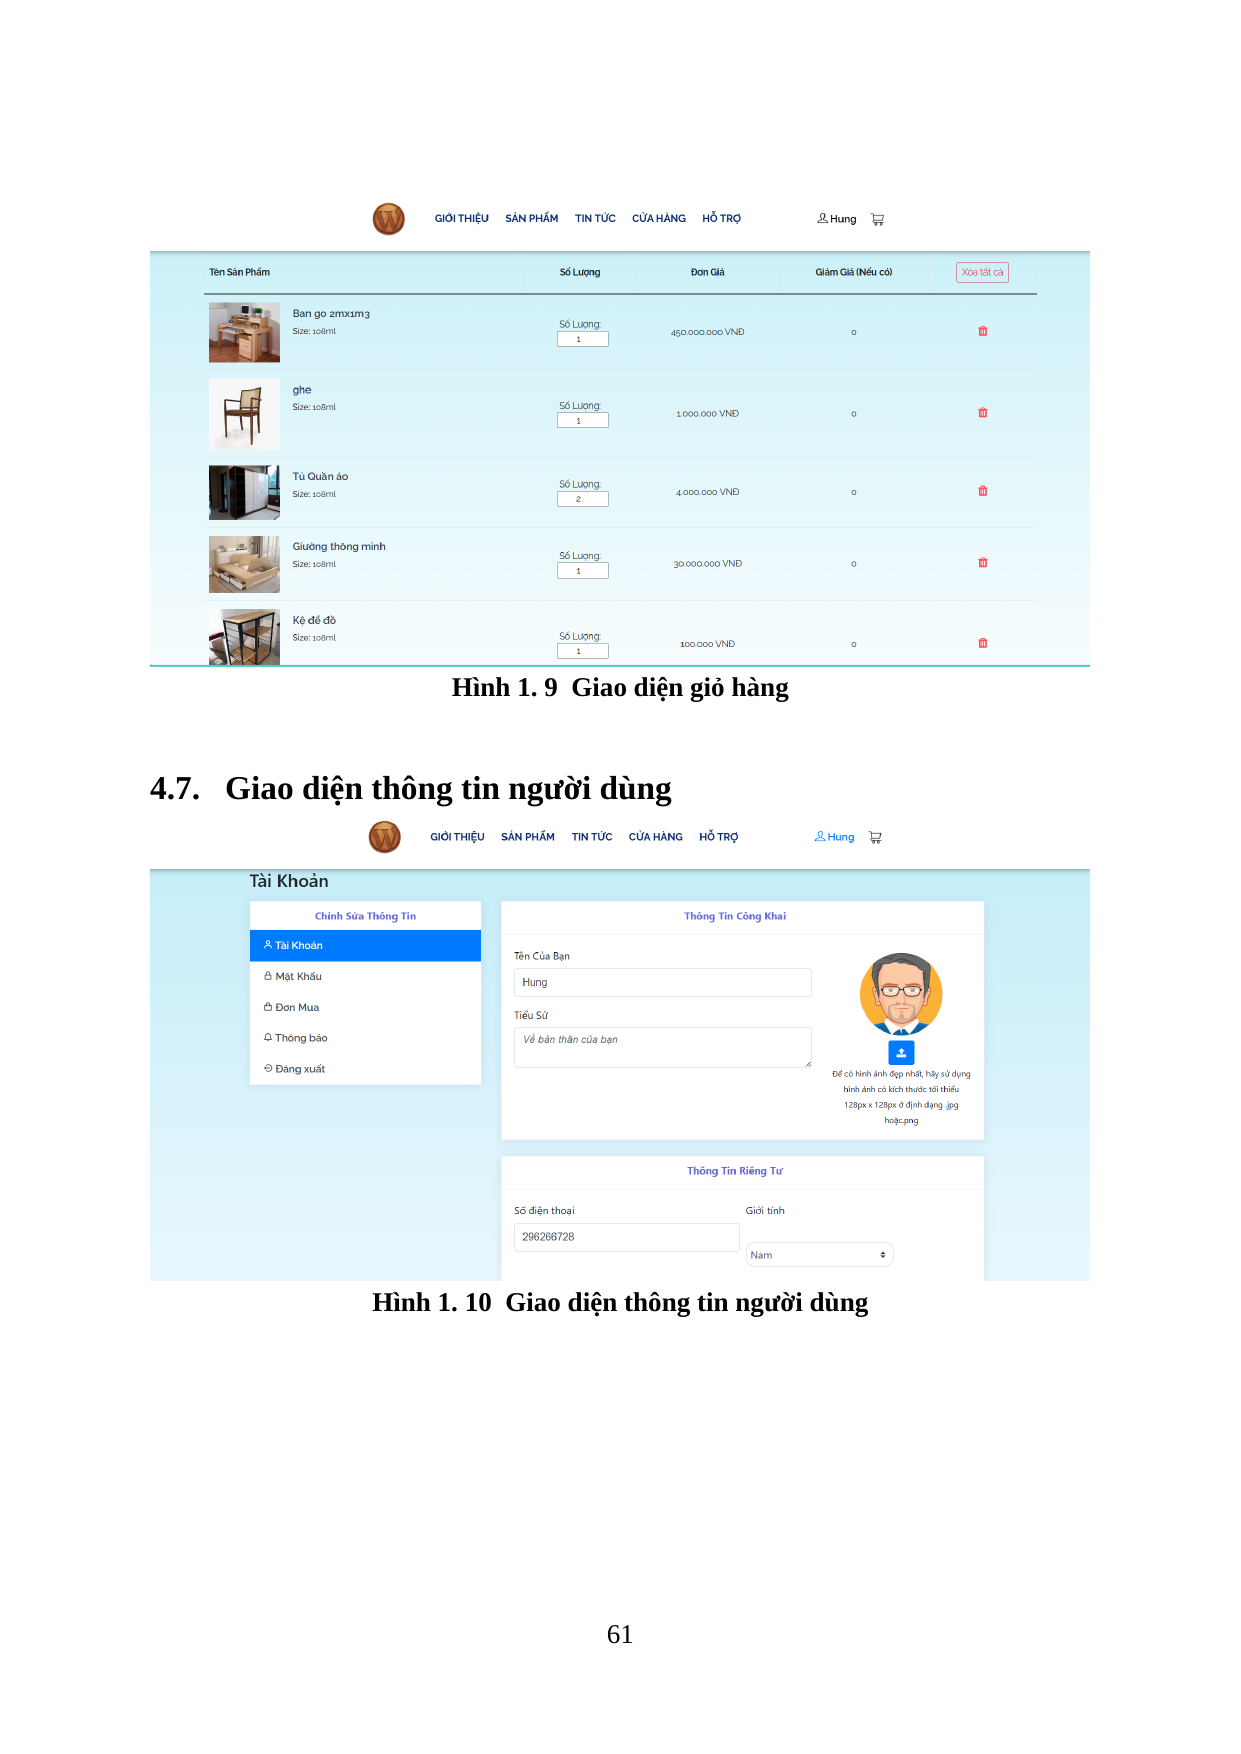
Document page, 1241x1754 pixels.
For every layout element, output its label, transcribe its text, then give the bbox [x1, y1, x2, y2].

list Giao diện thông tin người dùng [150, 768, 1090, 806]
picture [150, 192, 1091, 667]
picture [150, 812, 1091, 1281]
